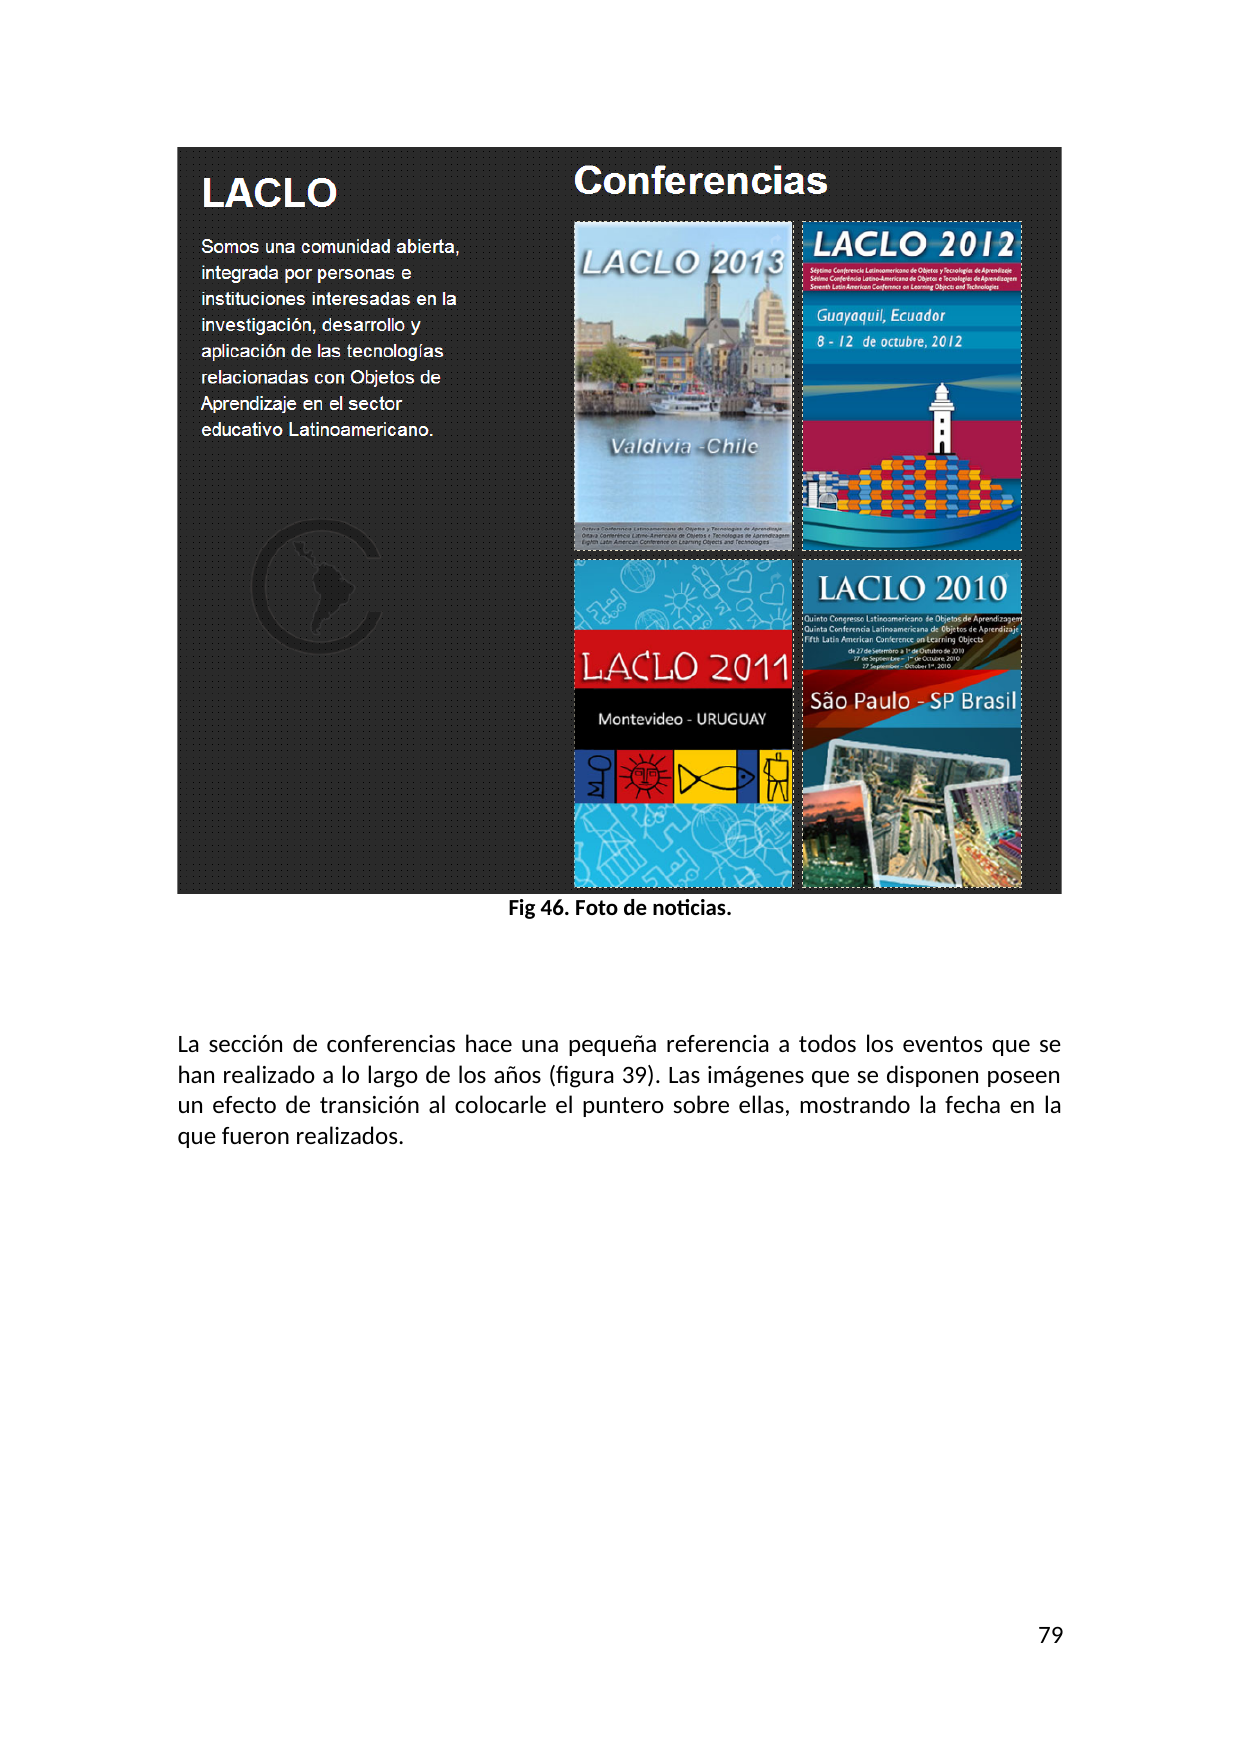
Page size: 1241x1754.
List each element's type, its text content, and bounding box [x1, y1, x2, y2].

text La sección de conferencias hace una pequeña referencia a todos los eventos que se han realizado a lo largo de los años (figura 39). Las imágenes que se disponen poseen un efecto de transición al colocarle el puntero sobre ellas, mostrando la fecha en la que fueron realizados. [177, 1029, 1063, 1151]
picture [177, 147, 1062, 894]
